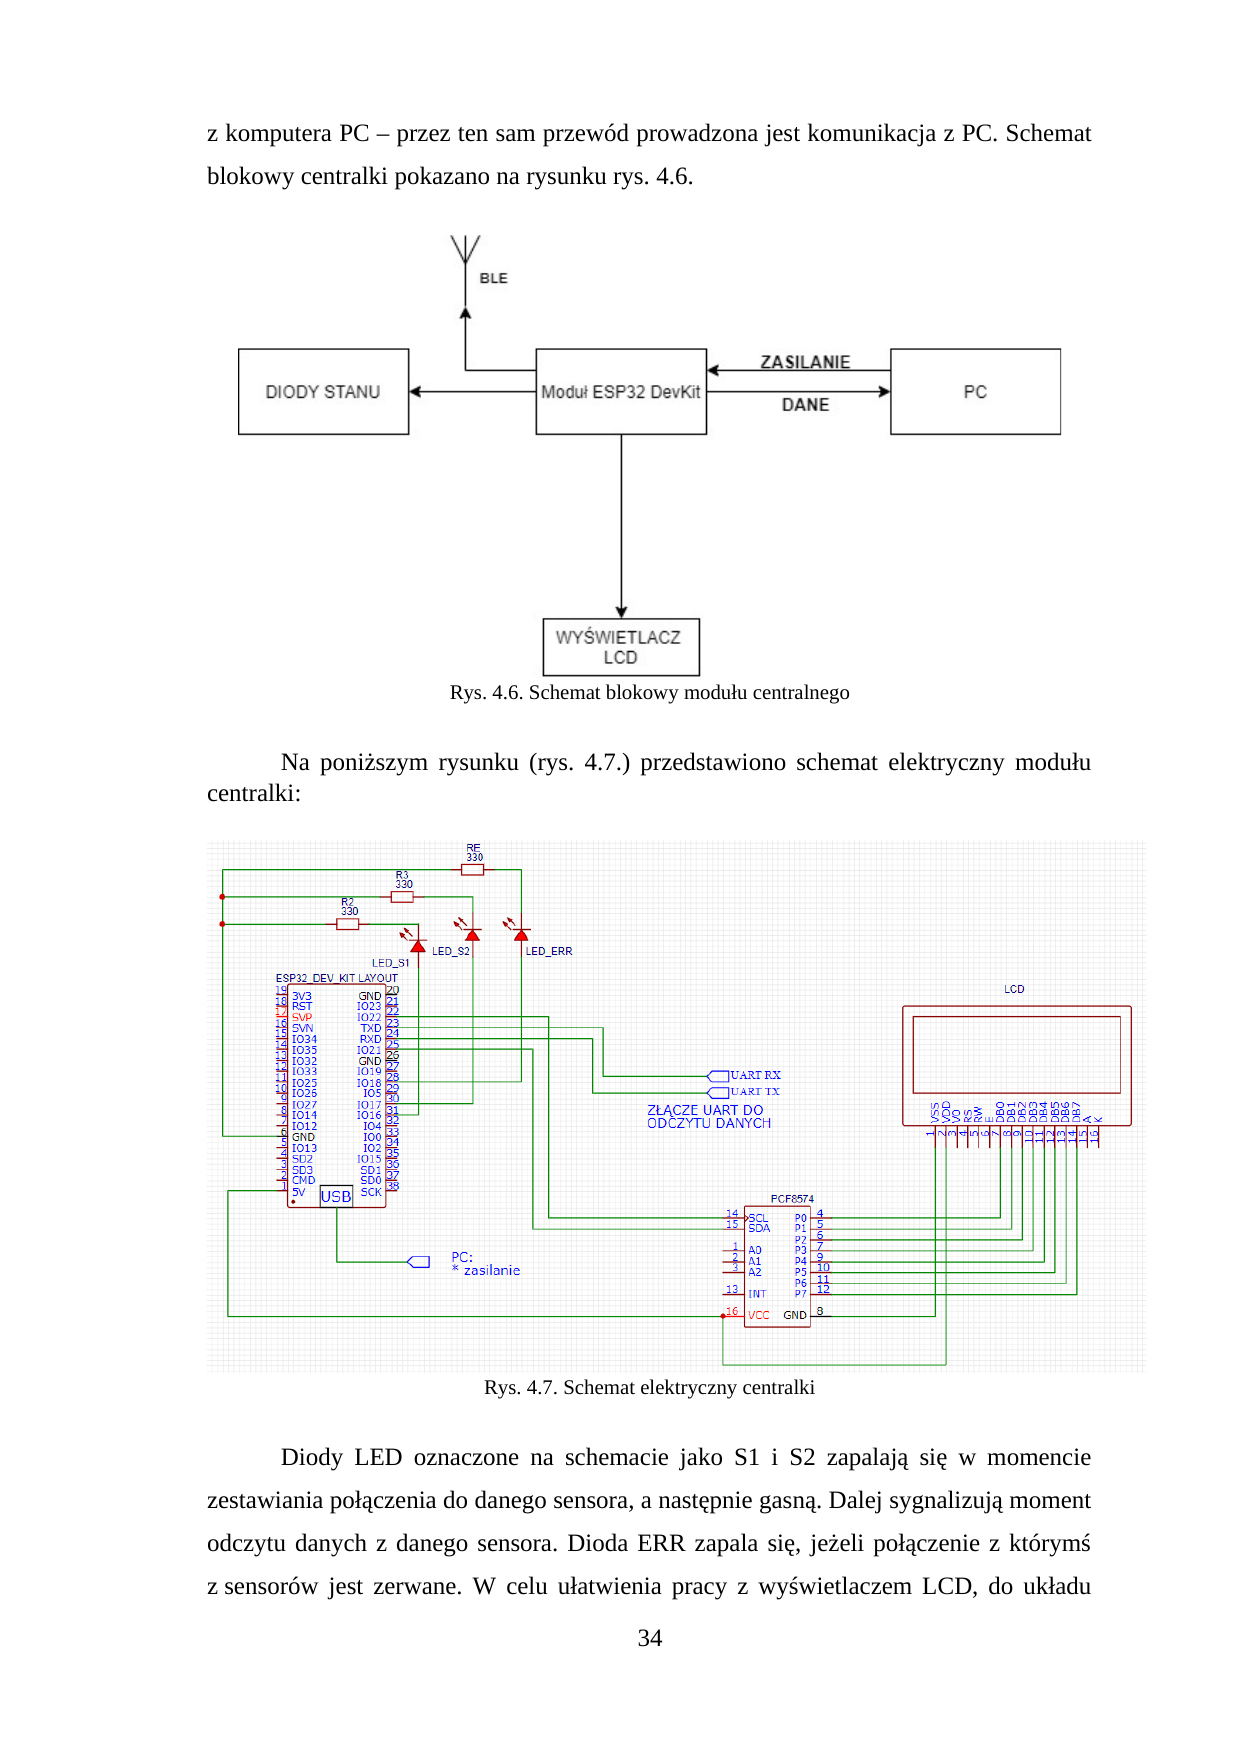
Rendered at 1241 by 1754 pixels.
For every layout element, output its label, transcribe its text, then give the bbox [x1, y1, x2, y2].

picture [206, 840, 1147, 1373]
text Rys. 4.7. Schemat elektryczny centralki [207, 1375, 1092, 1399]
text Rys. 4.6. Schemat blokowy modułu centralnego [207, 680, 1092, 704]
text Na poniższym rysunku (rys. 4.7.) przedstawiono schemat elektryczny modułu centralki: [207, 747, 1092, 807]
picture [238, 235, 1062, 678]
